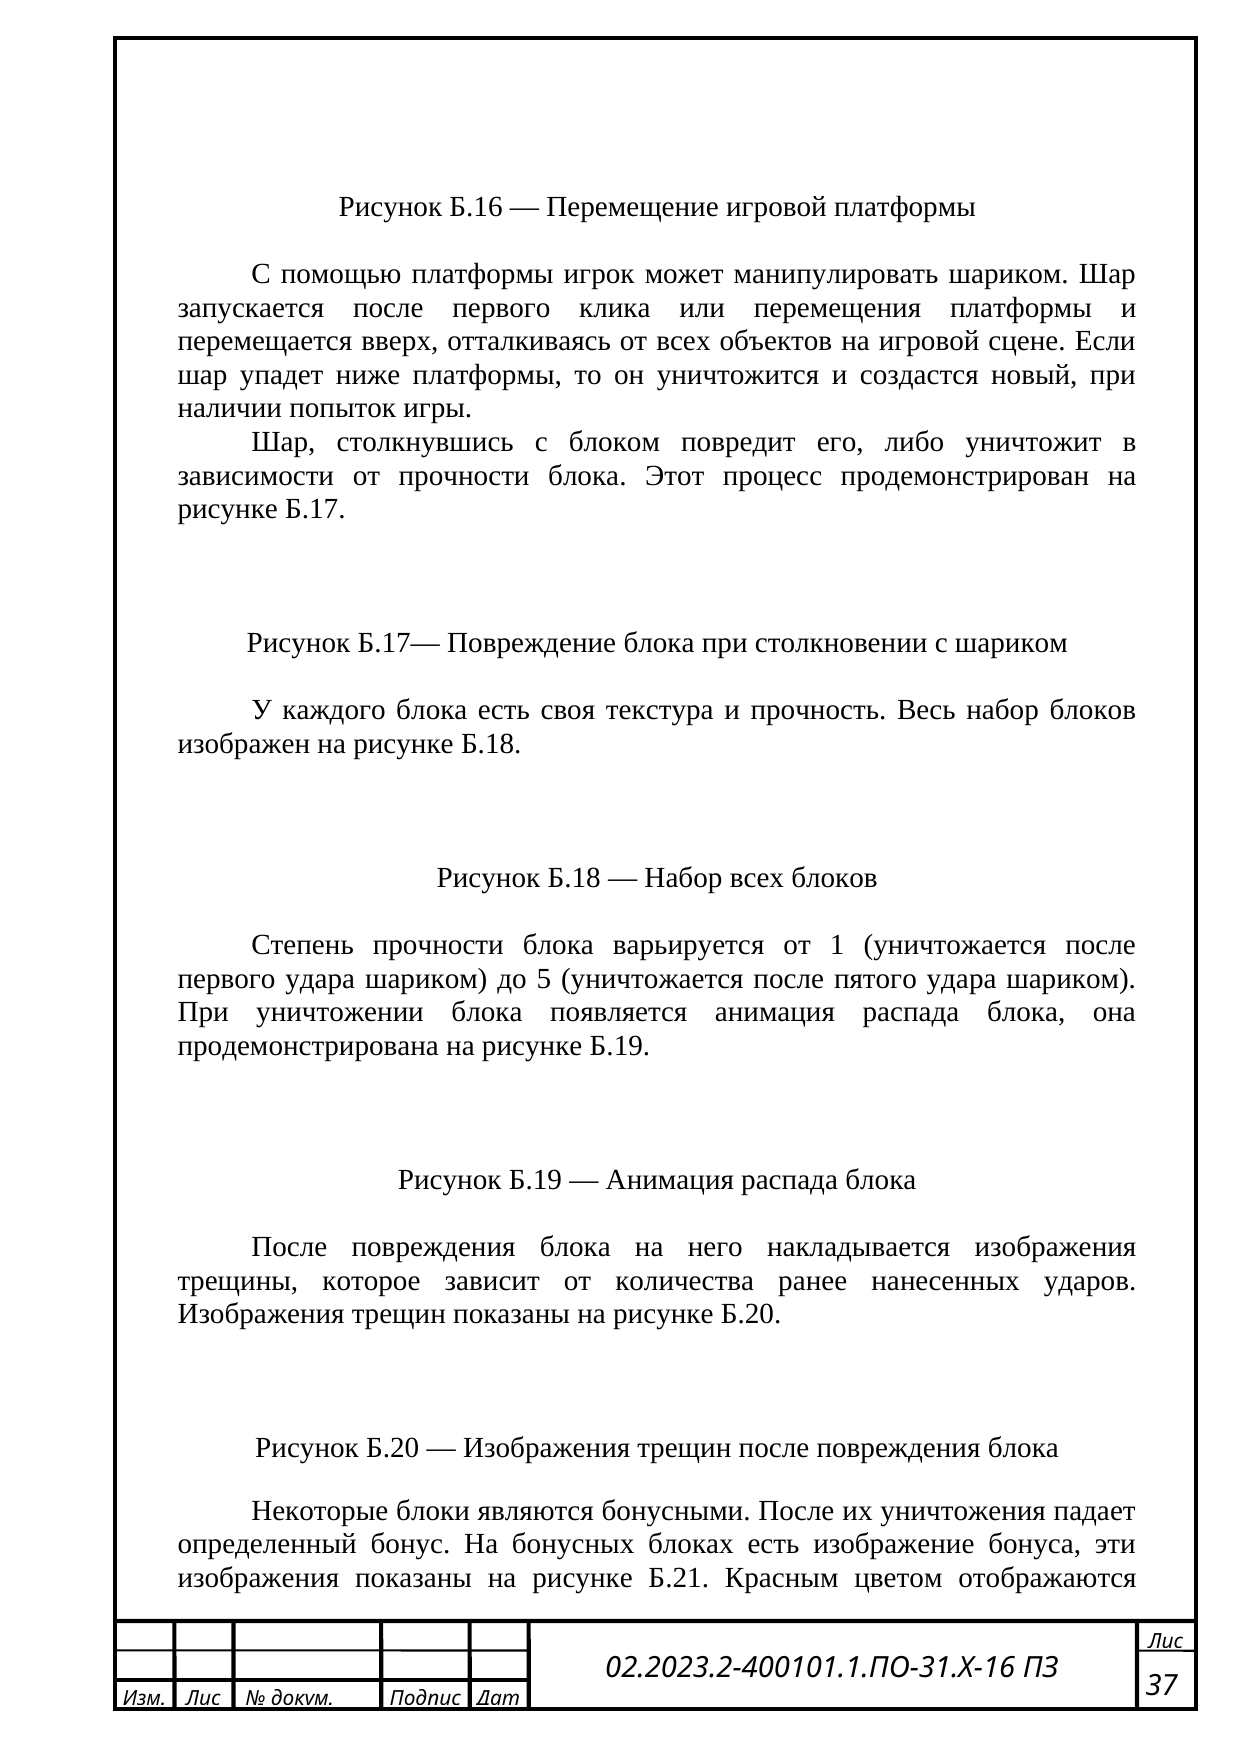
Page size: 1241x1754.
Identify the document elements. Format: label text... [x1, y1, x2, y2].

text Шар, столкнувшись с блоком повредит его, либо уничтожит в зависимости от прочности блока. Этот процесс продемонстрирован на рисунке Б.17. [177, 424, 1137, 525]
text Рисунок Б.20 — Изображения трещин после повреждения блока [177, 1430, 1137, 1464]
text С помощью платформы игрок может манипулировать шариком. Шар запускается после первого клика или перемещения платформы и перемещается вверх, отталкиваясь от всех объектов на игровой сцене. Если шар упадет ниже платформы, то он уничтожится и создастся новый, при наличии попыток игры. [177, 256, 1137, 424]
text У каждого блока есть своя текстура и прочность. Весь набор блоков изображен на рисунке Б.18. [177, 692, 1137, 759]
text Рисунок Б.16 — Перемещение игровой платформы [177, 189, 1137, 223]
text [177, 1493, 1137, 1593]
text Рисунок Б.18 — Набор всех блоков [177, 860, 1137, 894]
text Рисунок Б.17— Повреждение блока при столкновении с шариком [177, 625, 1137, 659]
text Рисунок Б.19 — Анимация распада блока [177, 1162, 1137, 1196]
text Степень прочности блока варьируется от 1 (уничтожается после первого удара шариком) до 5 (уничтожается после пятого удара шариком). При уничтожении блока появляется анимация распада блока, она продемонстрирована на рисунке Б.19. [177, 927, 1137, 1061]
text После повреждения блока на него накладывается изображения трещины, которое зависит от количества ранее нанесенных ударов. Изображения трещин показаны на рисунке Б.20. [177, 1229, 1137, 1330]
